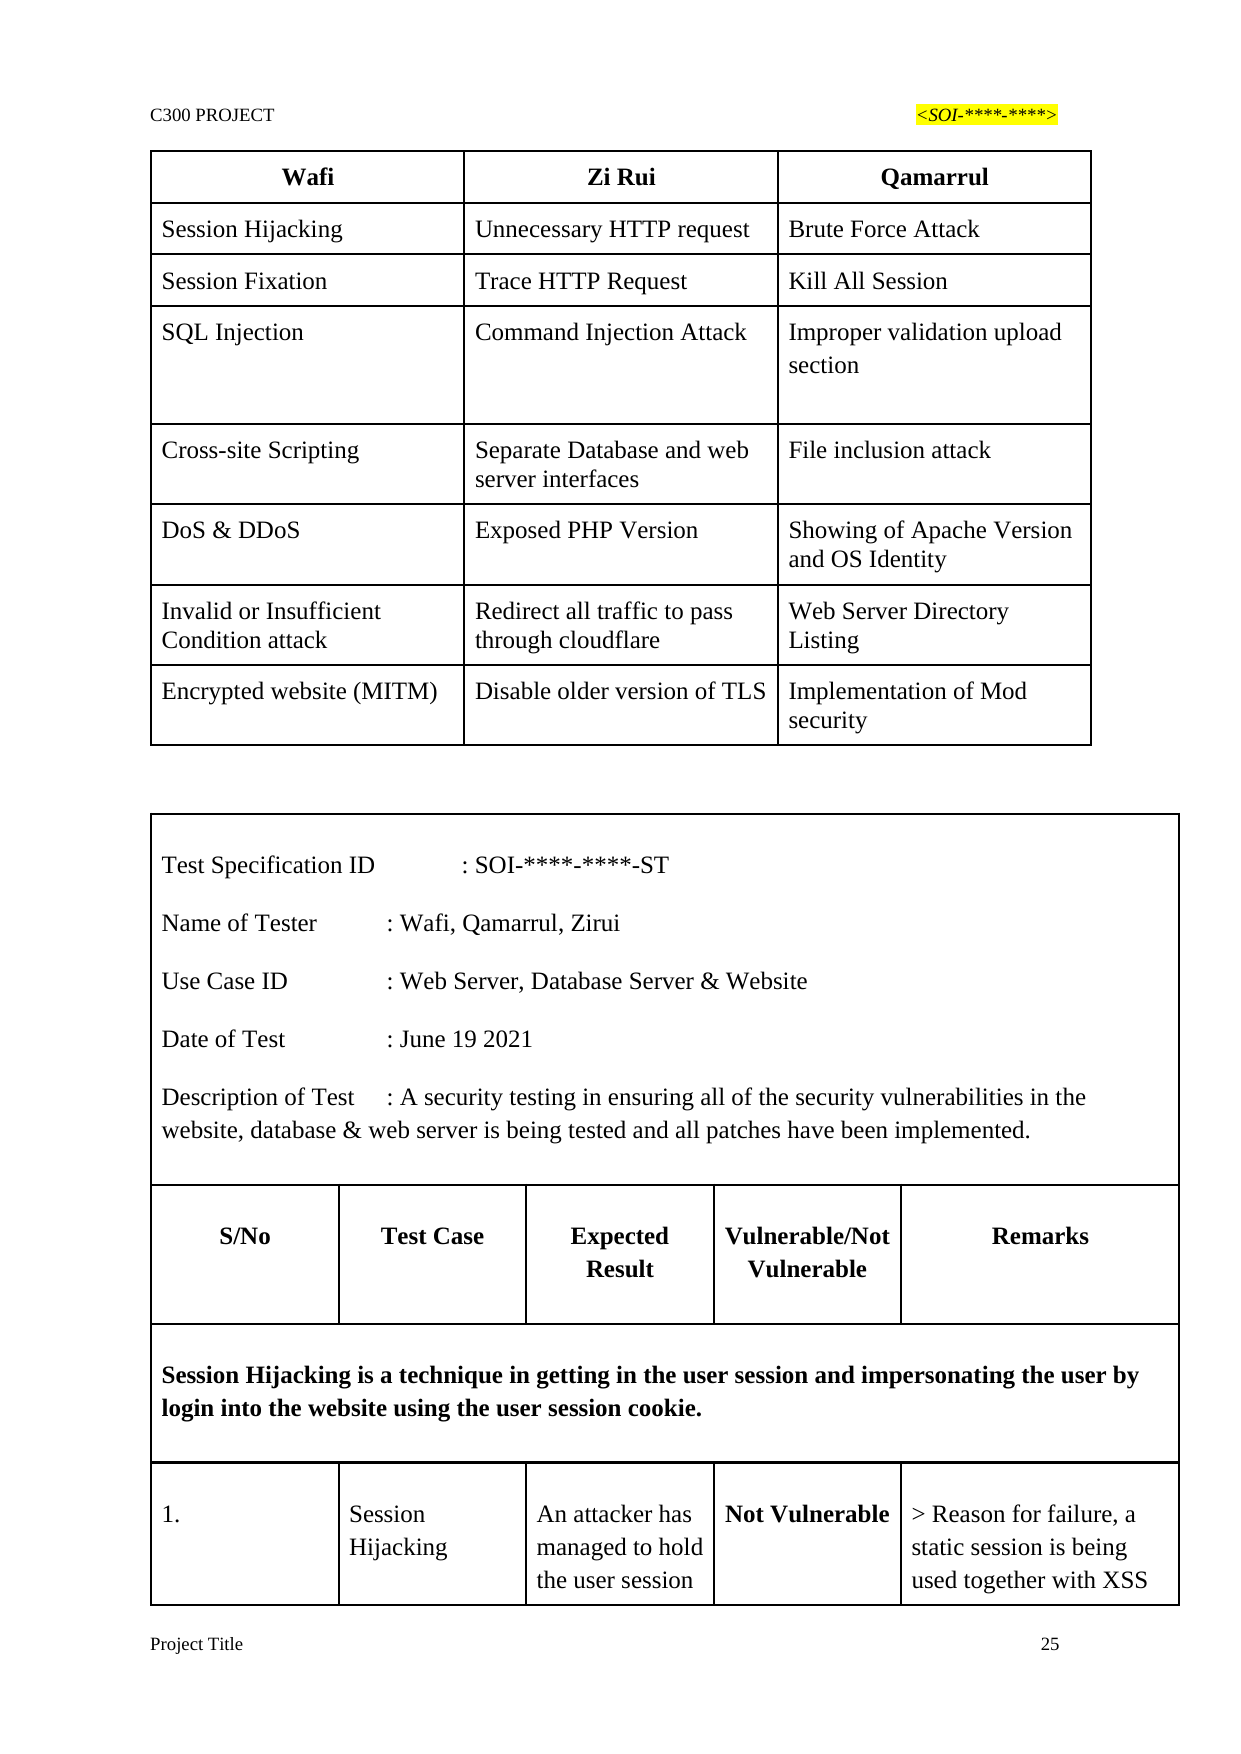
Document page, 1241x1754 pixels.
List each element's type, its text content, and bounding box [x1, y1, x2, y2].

table_cell Trace HTTP Request [465, 255, 777, 305]
table_cell Kill All Session [779, 255, 1090, 305]
table_header Test Specification ID : SOI-****-****-ST Name of Tester : Wafi, Qamarrul, Zirui Use Case ID : Web Server, Database Server & Website Date of Test : June 19 2021 Description of Test : A security testing in ensuring all of the security vulnerabilities in the website, database & web server is being tested and all patches have been implemented. [152, 815, 1178, 1183]
table_cell DoS & DDoS [152, 505, 463, 583]
table_cell File inclusion attack [779, 425, 1090, 503]
table_cell Zi Rui [465, 152, 777, 202]
table_cell Encrypted website (MITM) [152, 666, 463, 744]
table_cell Cross-site Scripting [152, 425, 463, 503]
table_cell Not Vulnerable [715, 1464, 900, 1604]
table_cell Session Hijacking is a technique in getting in the user session and impersonating the user by login into the website using the user session cookie. [152, 1325, 1178, 1461]
table_cell Session Fixation [152, 255, 463, 305]
table_cell Unnecessary HTTP request [465, 204, 777, 253]
table_cell Exposed PHP Version [465, 505, 777, 583]
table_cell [527, 1464, 713, 1604]
table_cell Disable older version of TLS [465, 666, 777, 744]
table_cell Session Hijacking [152, 204, 463, 253]
table_cell Wafi [152, 152, 463, 202]
table_cell Showing of Apache Version and OS Identity [779, 505, 1090, 583]
table_cell Separate Database and web server interfaces [465, 425, 777, 503]
table_cell Brute Force Attack [779, 204, 1090, 253]
table_cell Vulnerable/Not Vulnerable [715, 1186, 900, 1322]
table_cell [902, 1464, 1178, 1604]
table_cell 1. [152, 1464, 338, 1604]
table_cell Implementation of Mod security [779, 666, 1090, 744]
table_cell Session Hijacking [340, 1464, 525, 1604]
table_cell Remarks [902, 1186, 1178, 1322]
table_cell Redirect all traffic to pass through cloudflare [465, 586, 777, 664]
table_cell Command Injection Attack [465, 307, 777, 423]
table_cell SQL Injection [152, 307, 463, 423]
table_cell Web Server Directory Listing [779, 586, 1090, 664]
table_cell Invalid or Insufficient Condition attack [152, 586, 463, 664]
table_cell Qamarrul [779, 152, 1090, 202]
table_cell Improper validation upload section [779, 307, 1090, 423]
table_cell S/No [152, 1186, 338, 1322]
table_cell Expected Result [527, 1186, 713, 1322]
table_cell Test Case [340, 1186, 525, 1322]
